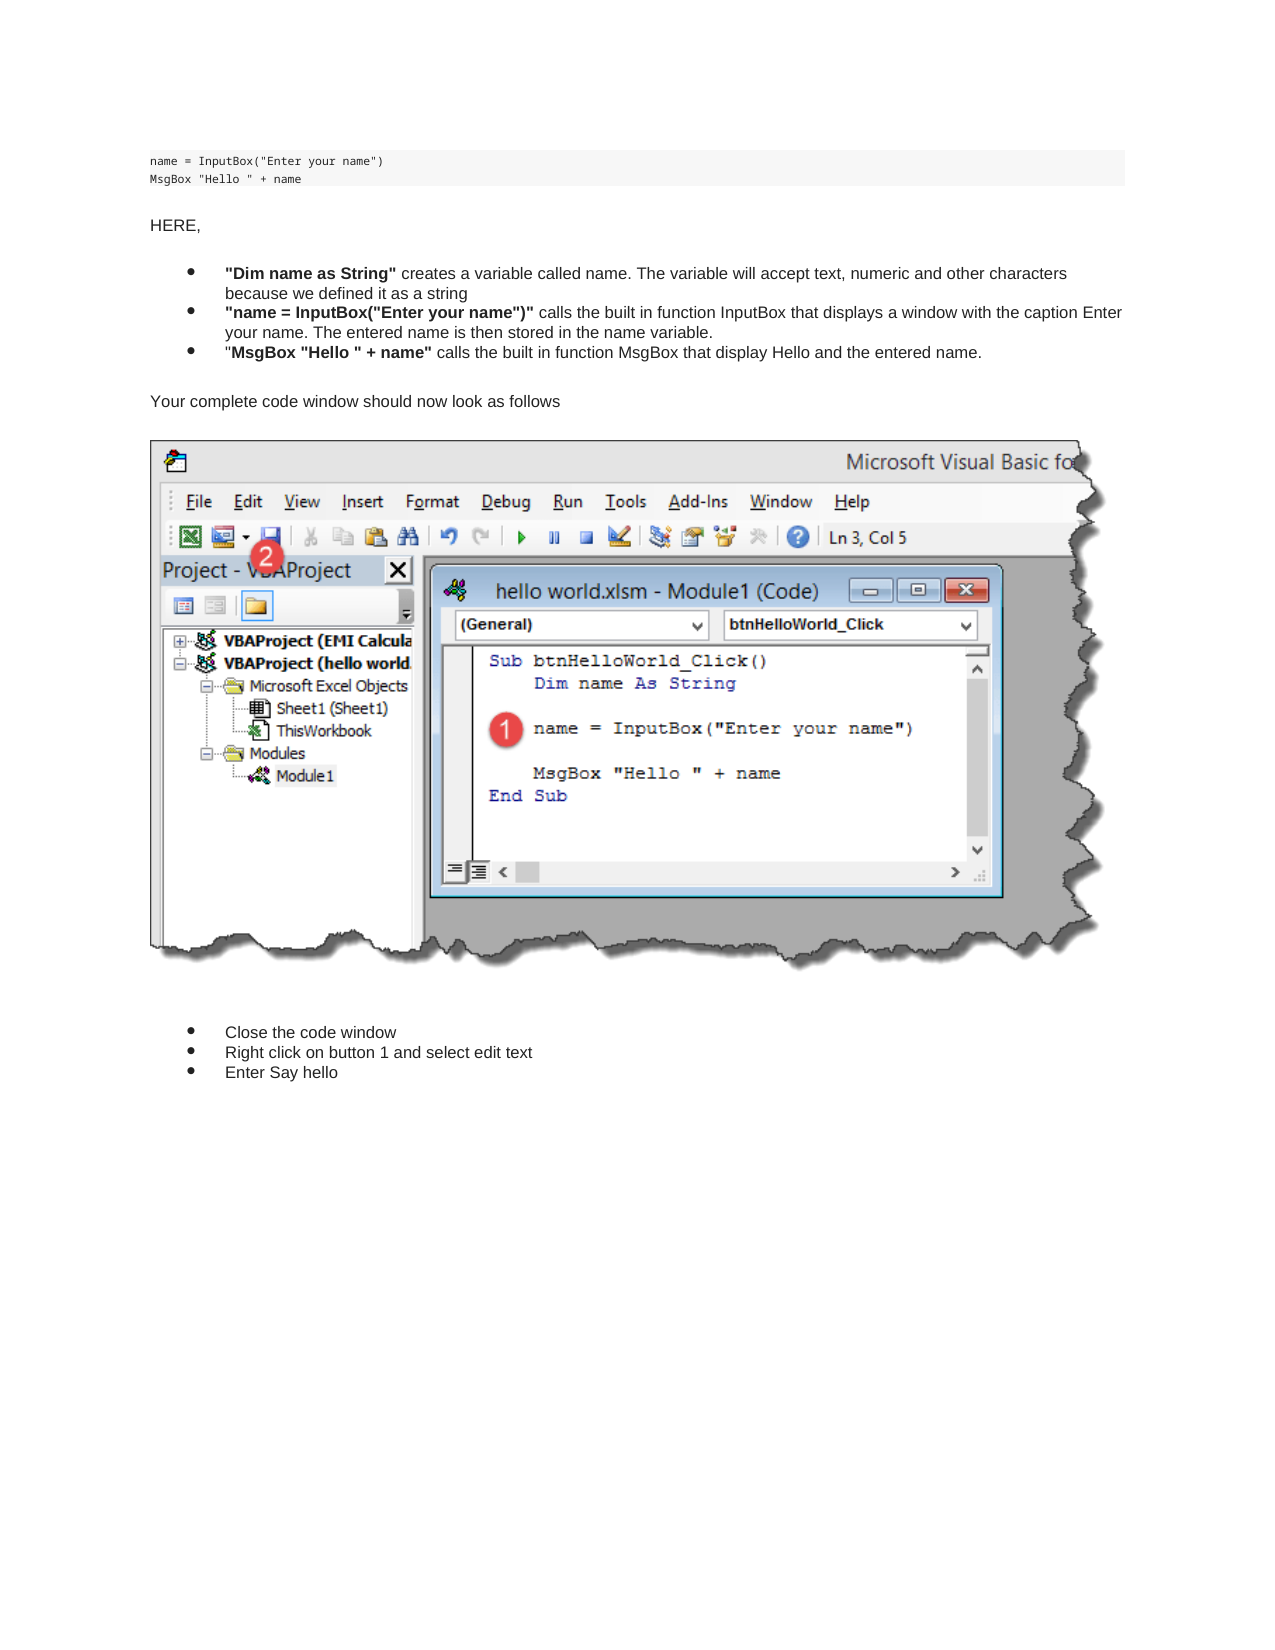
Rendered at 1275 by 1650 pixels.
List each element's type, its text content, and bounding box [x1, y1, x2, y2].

text Your complete code window should now look as follows [150, 392, 1125, 411]
list "name = InputBox("Enter your name")" calls the built in function InputBox that displays a window with the caption Enter your name. The entered name is then stored in the name variable. [187, 303, 1125, 342]
text HERE, [150, 216, 1125, 235]
list Right click on button 1 and select edit text [187, 1043, 1125, 1063]
text MsgBox "Hello " + name [150, 168, 1125, 186]
list Enter Say hello [187, 1063, 1125, 1083]
text name = InputBox("Enter your name") [150, 150, 1125, 168]
picture [150, 440, 1125, 994]
list "MsgBox "Hello " + name" calls the built in function MsgBox that display Hello and the entered name. [187, 342, 1125, 363]
list "Dim name as String" creates a variable called name. The variable will accept text, numeric and other characters because we defined it as a string [187, 264, 1125, 303]
list Close the code window [187, 1022, 1125, 1043]
